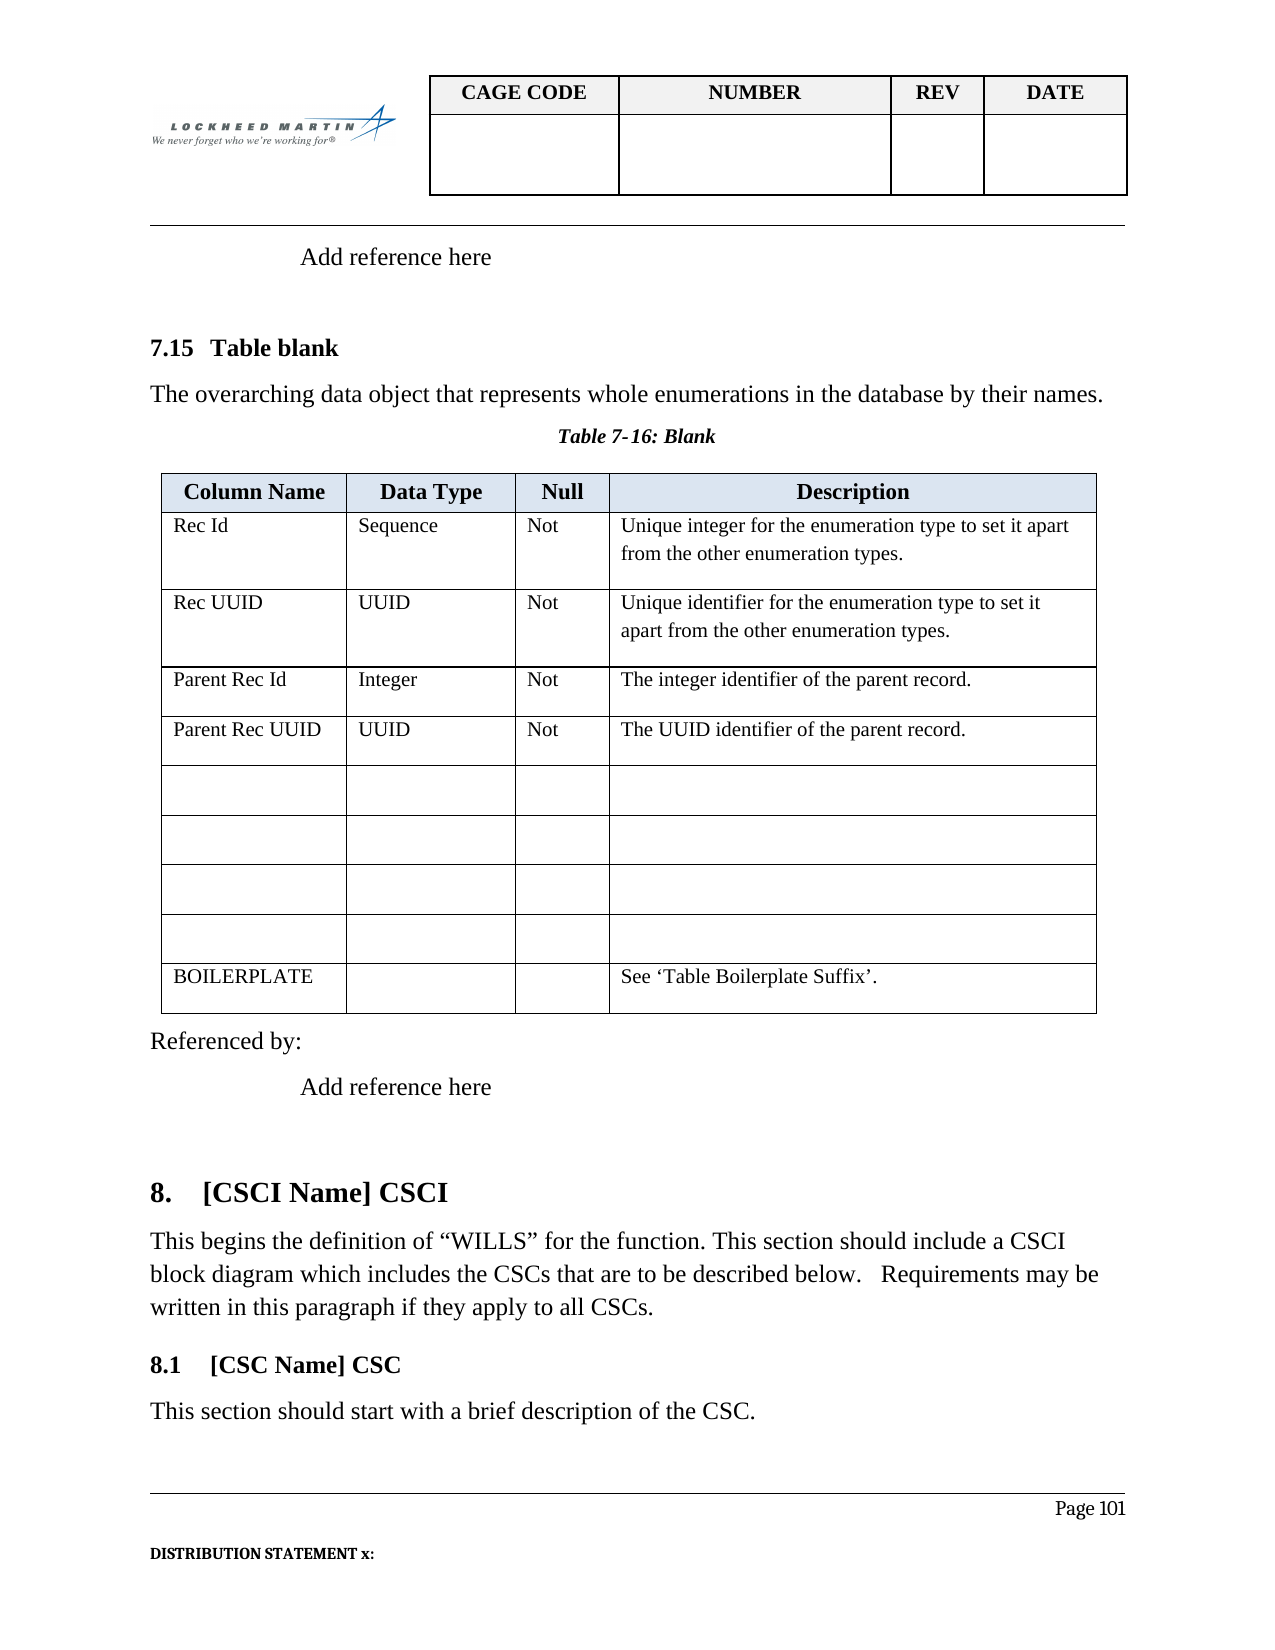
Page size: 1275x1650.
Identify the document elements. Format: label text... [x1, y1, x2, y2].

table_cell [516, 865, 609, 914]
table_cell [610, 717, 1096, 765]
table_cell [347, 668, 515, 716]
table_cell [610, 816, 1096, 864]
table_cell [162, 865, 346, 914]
picture [152, 104, 397, 146]
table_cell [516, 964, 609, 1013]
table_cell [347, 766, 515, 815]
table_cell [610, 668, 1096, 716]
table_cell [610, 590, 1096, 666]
text Referenced by: [150, 1026, 1125, 1055]
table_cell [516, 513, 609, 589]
subtitle [CSC Name] CSC [150, 1350, 1125, 1379]
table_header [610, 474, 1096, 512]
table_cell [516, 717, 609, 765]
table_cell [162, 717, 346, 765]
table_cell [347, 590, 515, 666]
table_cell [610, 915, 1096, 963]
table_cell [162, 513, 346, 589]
text This begins the definition of “WILLS” for the function. This section should include a CSCI block diagram which includes the CSCs that are to be described below. Requirements may be written in this paragraph if they apply to all CSCs. [150, 1226, 1125, 1321]
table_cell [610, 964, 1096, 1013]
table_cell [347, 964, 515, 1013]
subtitle Table blank [150, 333, 1125, 362]
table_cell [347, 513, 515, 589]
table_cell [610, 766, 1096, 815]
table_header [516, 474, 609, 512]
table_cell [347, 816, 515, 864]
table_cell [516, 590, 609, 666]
subtitle [CSCI Name] CSCI [150, 1175, 1125, 1209]
text The overarching data object that represents whole enumerations in the database by their names. [150, 379, 1125, 407]
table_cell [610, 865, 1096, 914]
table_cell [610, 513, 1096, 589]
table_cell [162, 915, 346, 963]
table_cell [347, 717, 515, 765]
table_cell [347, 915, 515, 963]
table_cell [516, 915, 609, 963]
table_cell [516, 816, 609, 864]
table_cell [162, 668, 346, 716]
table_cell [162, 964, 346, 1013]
text This section should start with a brief description of the CSC. [150, 1396, 1125, 1425]
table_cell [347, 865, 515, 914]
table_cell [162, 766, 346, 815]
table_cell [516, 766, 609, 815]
text Add reference here [300, 242, 1125, 271]
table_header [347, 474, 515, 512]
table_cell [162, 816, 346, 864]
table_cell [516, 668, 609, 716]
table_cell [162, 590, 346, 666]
text Add reference here [300, 1072, 1125, 1101]
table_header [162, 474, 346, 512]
